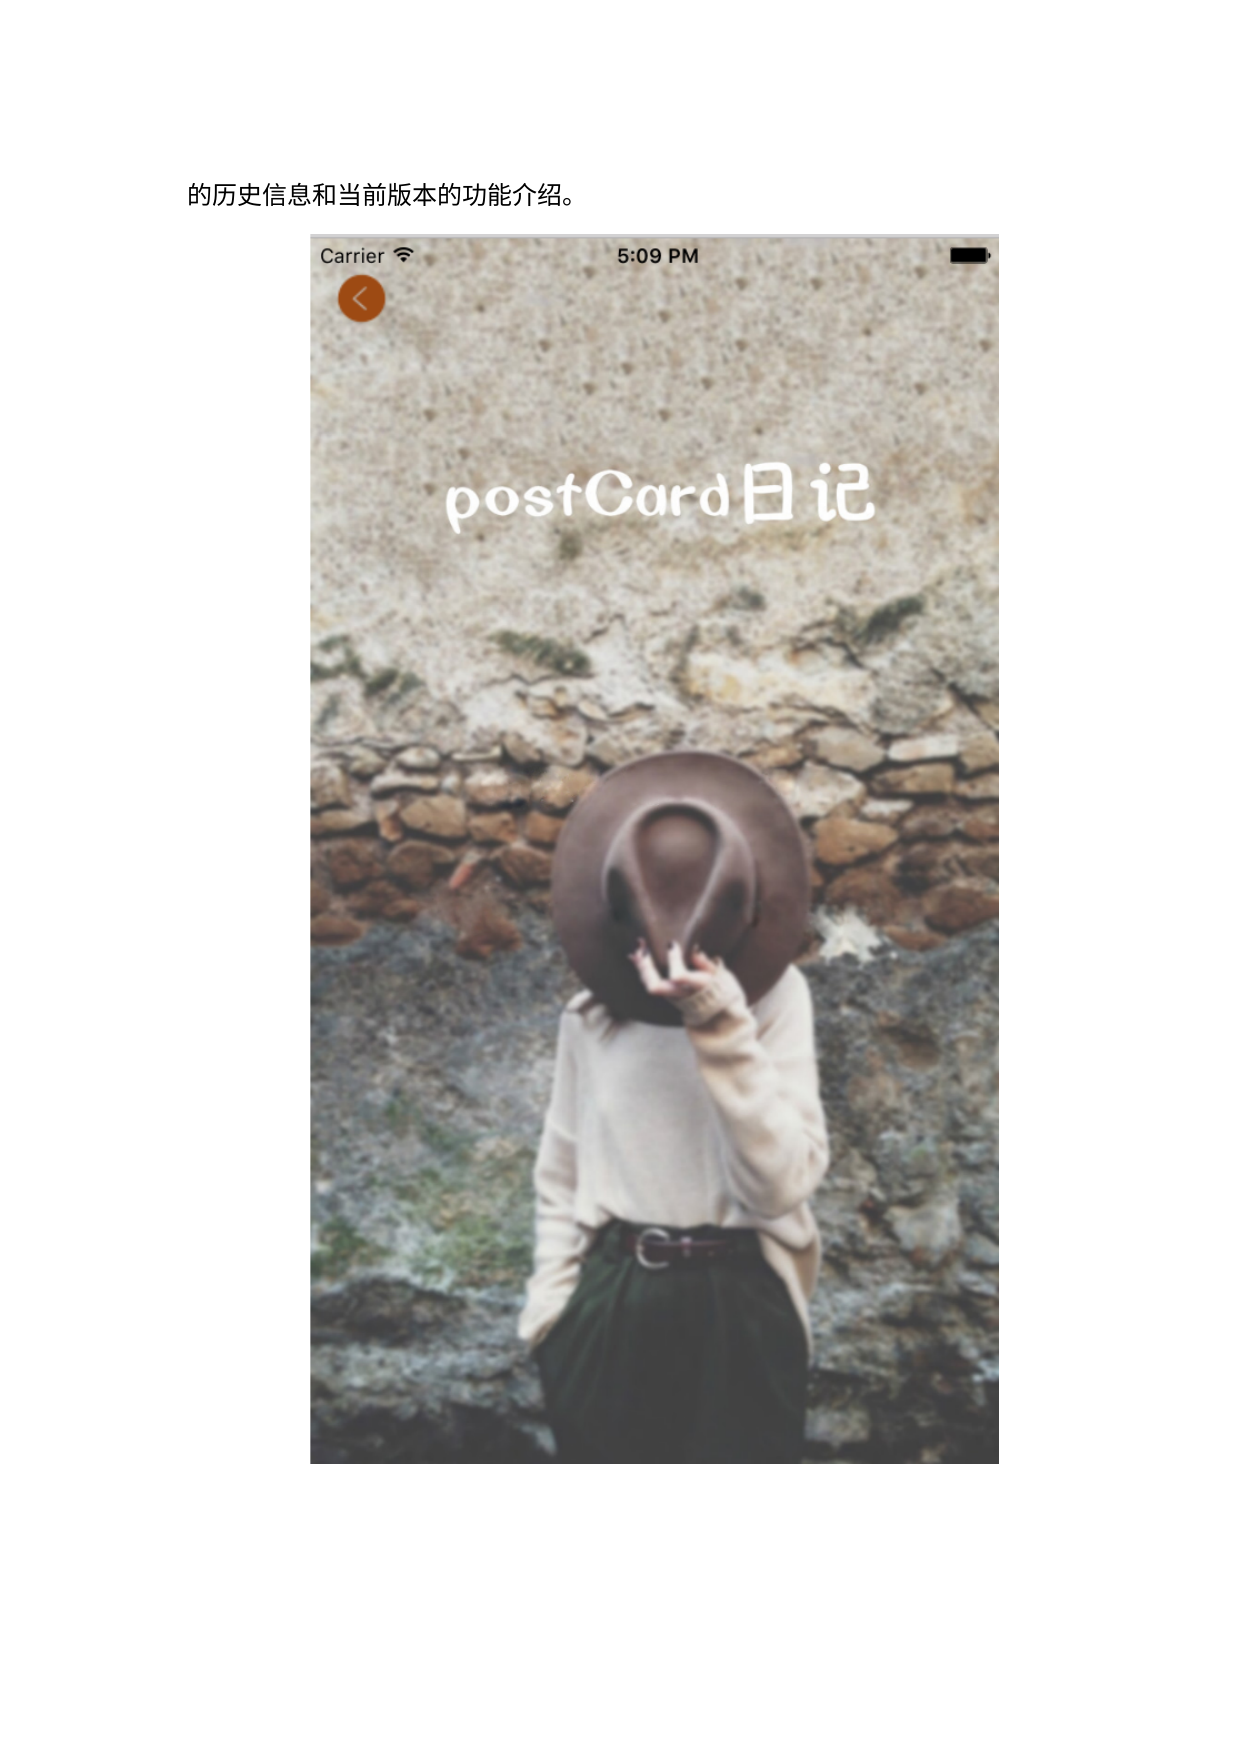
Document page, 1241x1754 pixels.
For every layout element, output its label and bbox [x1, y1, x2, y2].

picture [310, 234, 999, 1464]
text [187, 172, 1053, 216]
